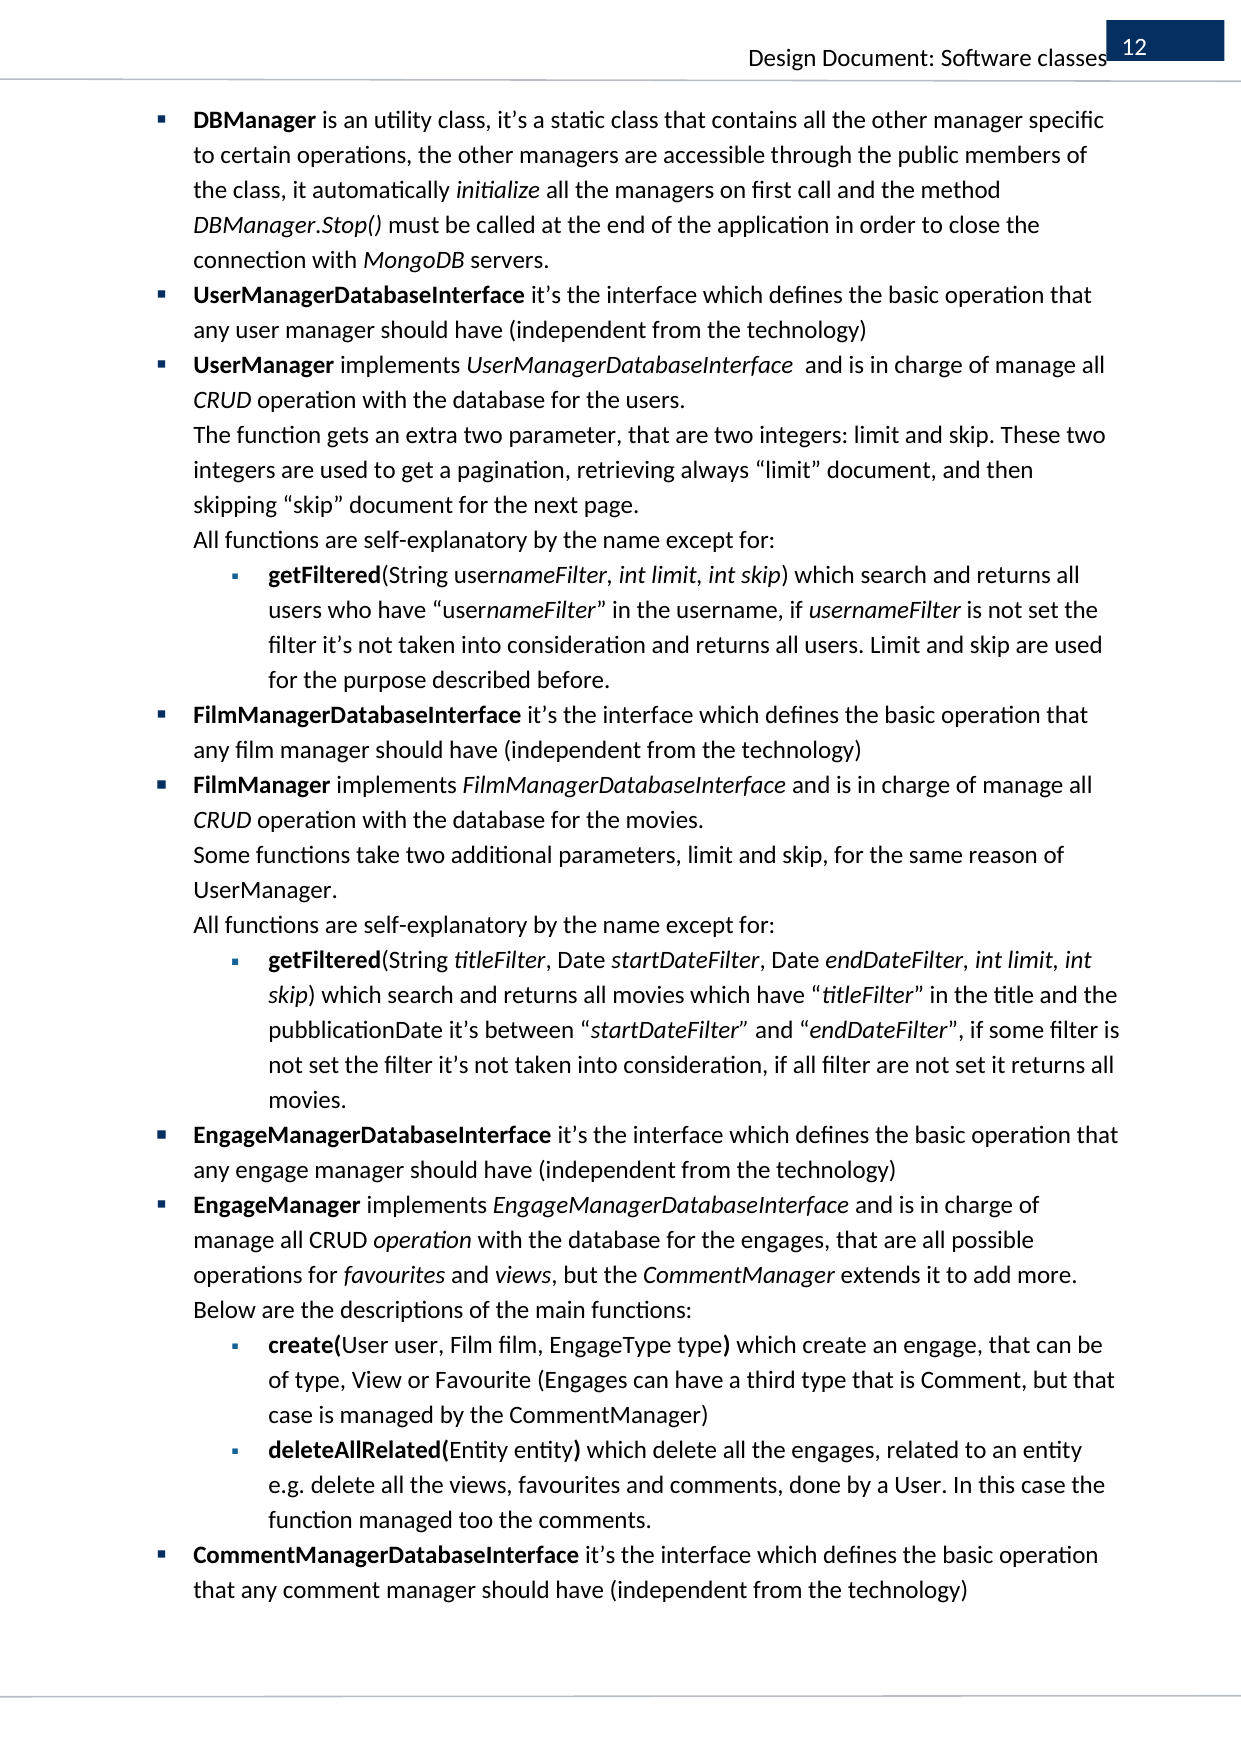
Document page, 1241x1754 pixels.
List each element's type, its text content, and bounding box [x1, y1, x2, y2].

list EngageManager implements EngageManagerDatabaseInterface and is in charge of manage all CRUD operation with the database for the engages, that are all possible operations for favourites and views, but the CommentManager extends it to add more. Below are the descriptions of the main functions: [156, 1189, 1122, 1325]
list FilmManagerDatabaseInterface it’s the interface which defines the basic operation that any film manager should have (independent from the technology) [156, 699, 1122, 765]
list UserManagerDatabaseInterface it’s the interface which defines the basic operation that any user manager should have (independent from the technology) [156, 279, 1122, 345]
list FilmManager implements FilmManagerDatabaseInterface and is in charge of manage all CRUD operation with the database for the movies. [156, 769, 1122, 835]
list All functions are self-explanatory by the name except for: [193, 909, 1122, 940]
list The function gets an extra two parameter, that are two integers: limit and skip. These two integers are used to get a pagination, retrieving always “limit” document, and then skipping “skip” document for the next page. [193, 419, 1122, 520]
list deleteAllRelated(Entity entity) which delete all the engages, related to an entity e.g. delete all the views, favourites and comments, done by a User. In this case the function managed too the comments. [231, 1434, 1122, 1535]
list All functions are self-explanatory by the name except for: [193, 524, 1122, 555]
list getFiltered(String usernameFilter, int limit, int skip) which search and returns all users who have “usernameFilter” in the username, if usernameFilter is not set the filter it’s not taken into consideration and returns all users. Limit and skip are used for the purpose described before. [231, 559, 1122, 695]
list EngageManagerDatabaseInterface it’s the interface which defines the basic operation that any engage manager should have (independent from the technology) [156, 1119, 1122, 1185]
list create(User user, Film film, EngageType type) which create an engage, that can be of type, View or Favourite (Engages can have a third type that is Comment, but that case is managed by the CommentManager) [231, 1329, 1122, 1430]
list getFiltered(String titleFilter, Date startDateFilter, Date endDateFilter, int limit, int skip) which search and returns all movies which have “titleFilter” in the title and the pubblicationDate it’s between “startDateFilter” and “endDateFilter”, if some filter is not set the filter it’s not taken into consideration, if all filter are not set it returns all movies. [231, 944, 1122, 1115]
list UserManager implements UserManagerDatabaseInterface and is in charge of manage all CRUD operation with the database for the users. [156, 349, 1122, 415]
list Some functions take two additional parameters, limit and skip, for the same reason of UserManager. [193, 839, 1122, 905]
list DBManager is an utility class, it’s a static class that contains all the other manager specific to certain operations, the other managers are accessible through the public members of the class, it automatically initialize all the managers on first call and the method DBManager.Stop() must be called at the end of the application in order to close the connection with MongoDB servers. [156, 104, 1122, 275]
list CommentManagerDatabaseInterface it’s the interface which defines the basic operation that any comment manager should have (independent from the technology) [156, 1539, 1122, 1605]
